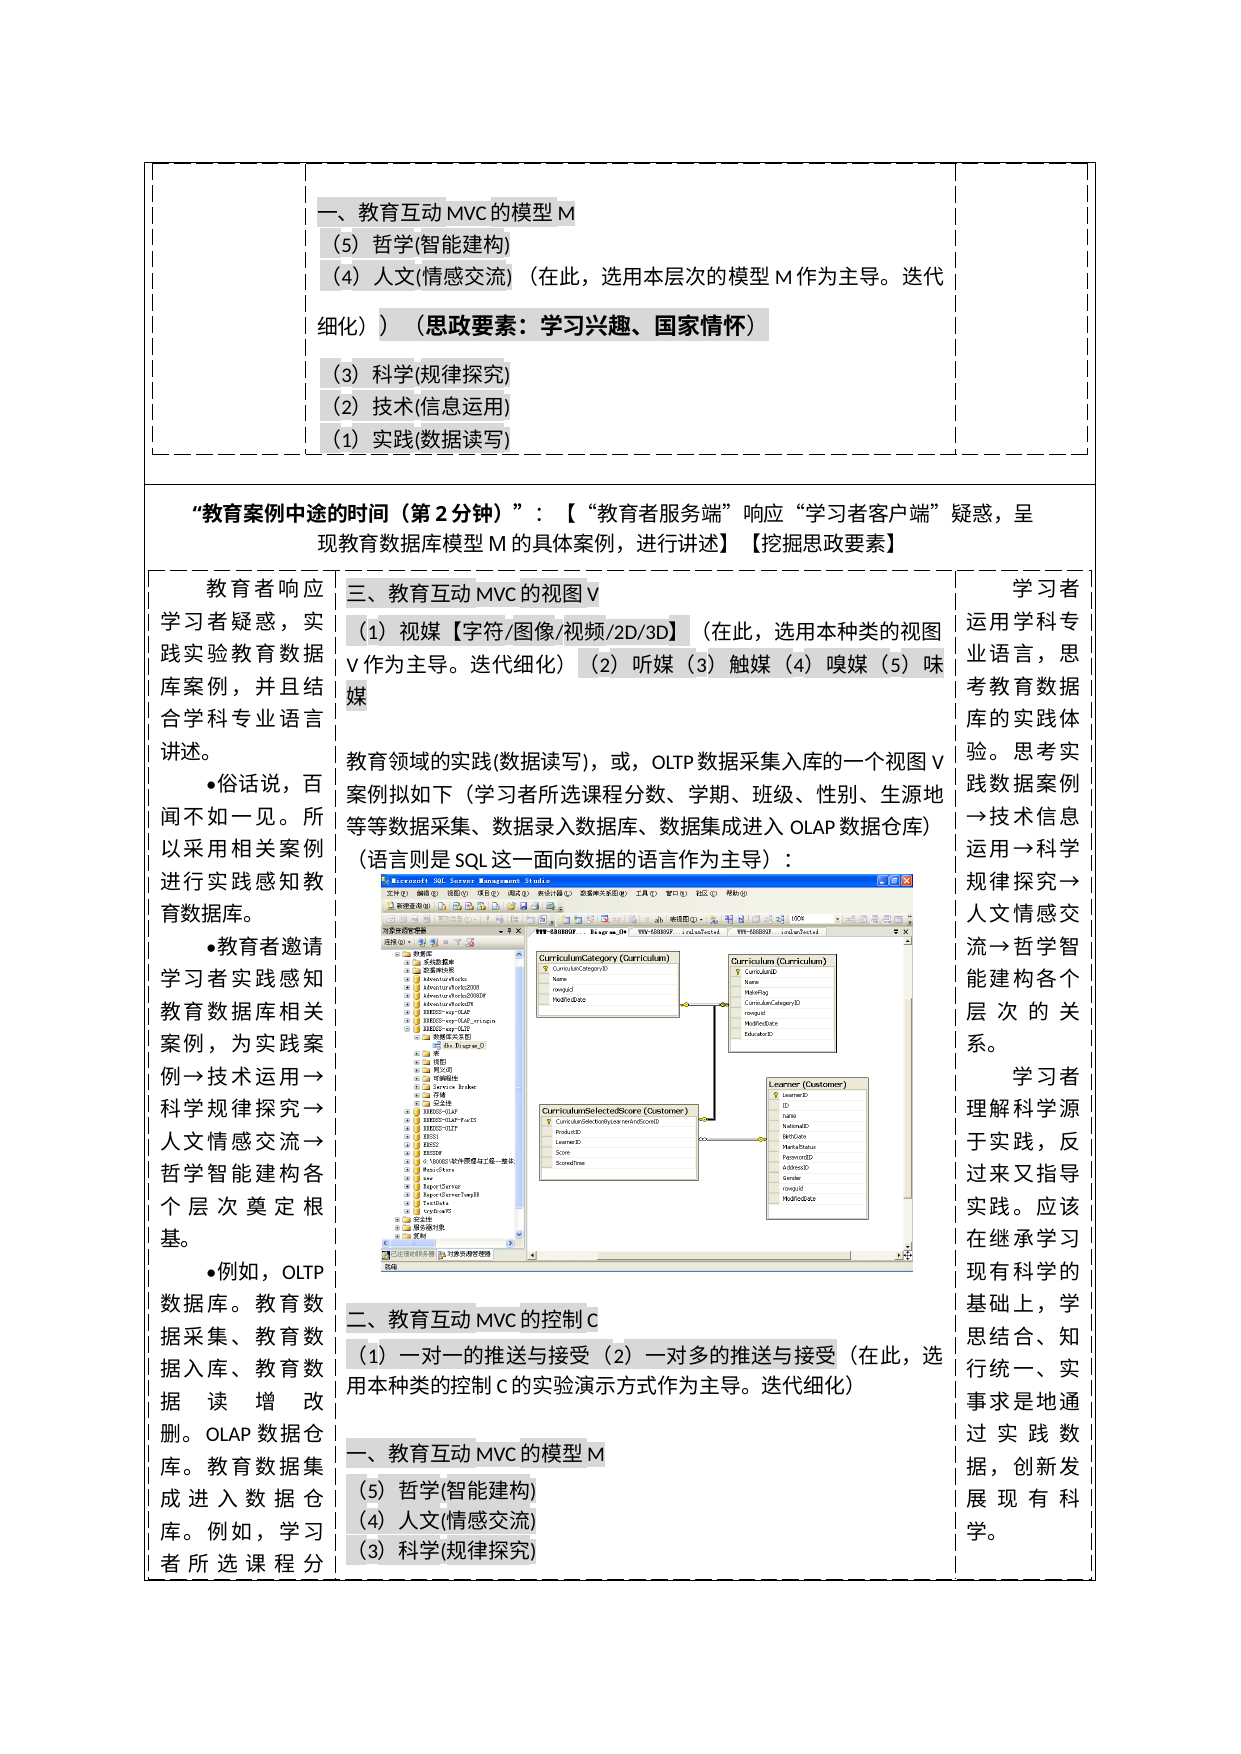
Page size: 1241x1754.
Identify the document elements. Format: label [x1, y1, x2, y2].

table_cell [145, 485, 1095, 1580]
table_cell [145, 163, 1095, 484]
picture [381, 874, 913, 1272]
